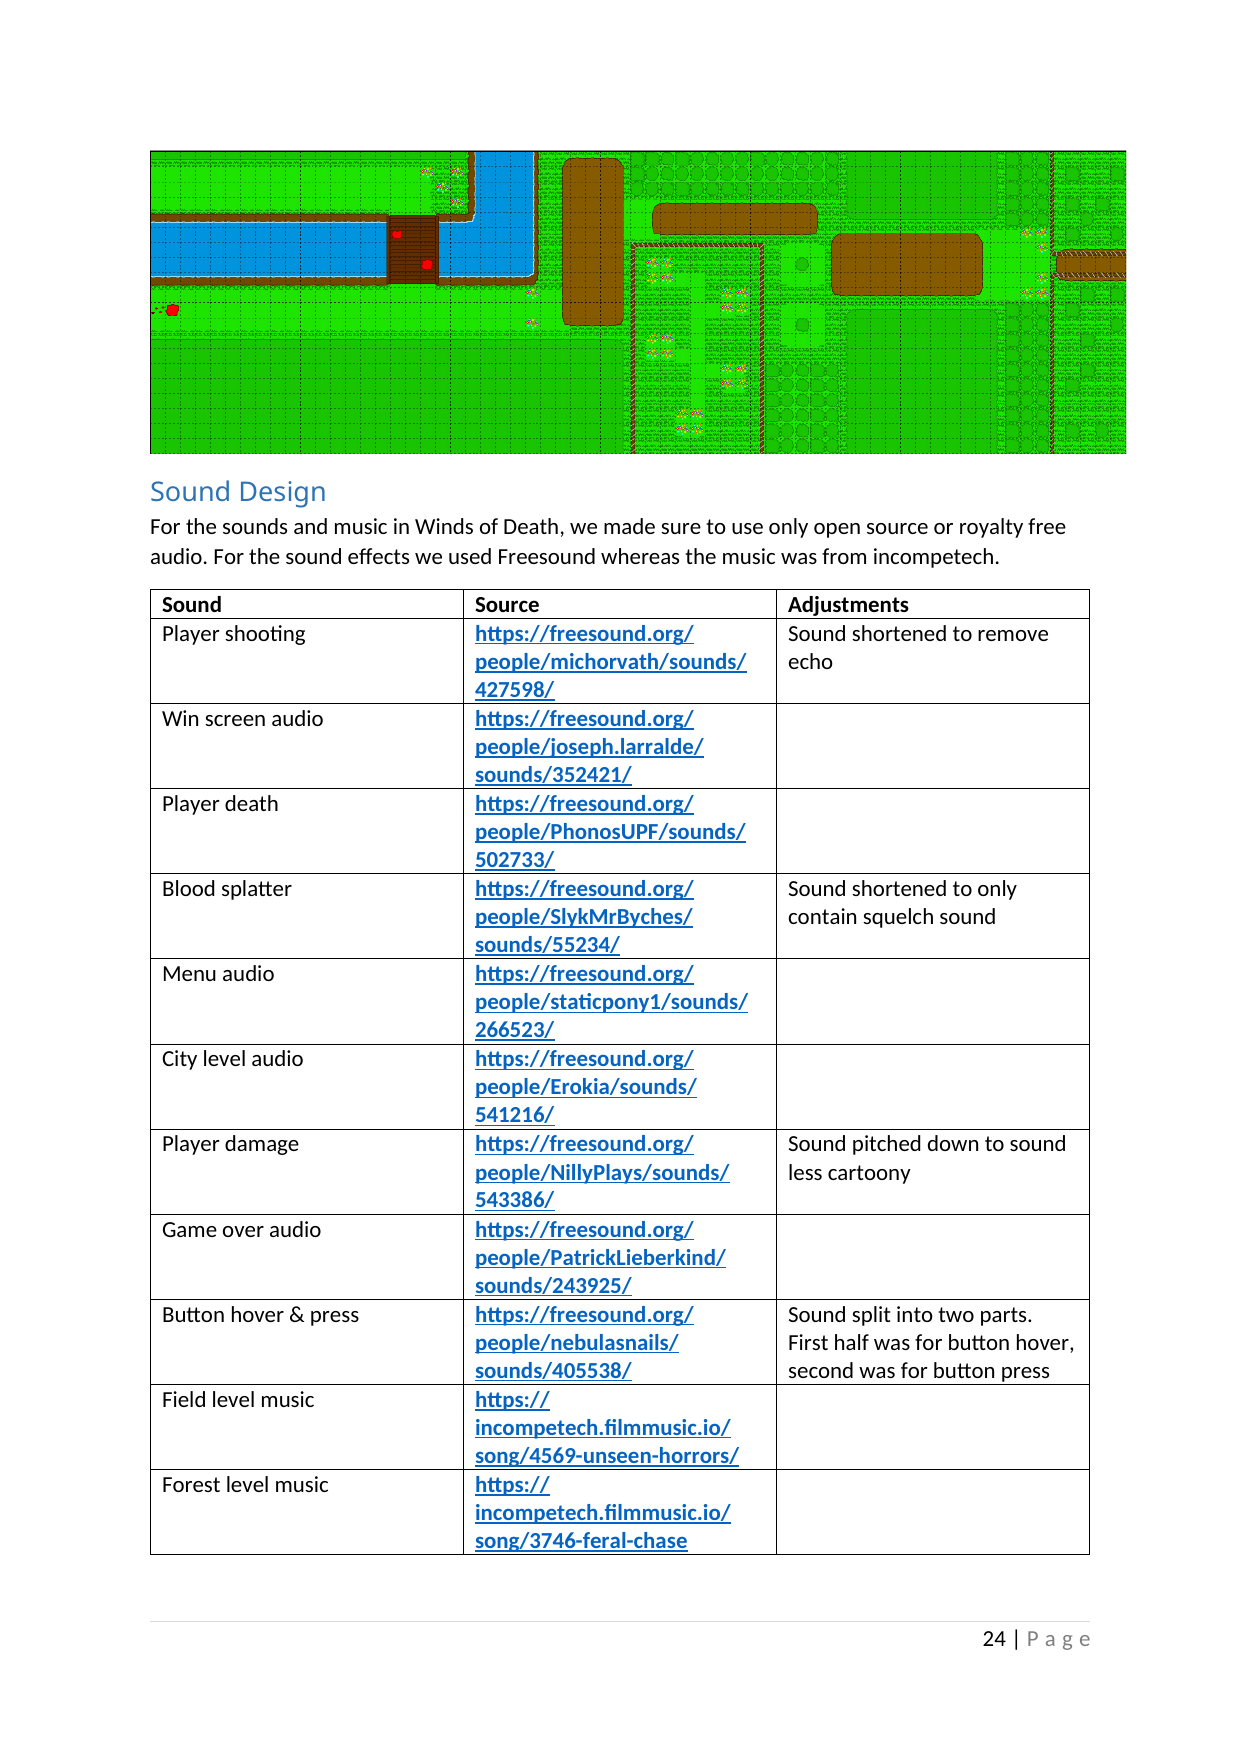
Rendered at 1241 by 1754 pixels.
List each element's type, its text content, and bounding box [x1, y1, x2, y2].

table_cell Player death [151, 789, 463, 873]
table_cell https://incompetech.filmmusic.io/song/4569-unseen-horrors/ [464, 1385, 776, 1469]
table_cell https://freesound.org/people/michorvath/sounds/427598/ [464, 619, 776, 703]
table_cell https://freesound.org/people/joseph.larralde/sounds/352421/ [464, 704, 776, 788]
table_cell Forest level music [151, 1470, 463, 1554]
table_cell City level audio [151, 1045, 463, 1128]
text For the sounds and music in Winds of Death, we made sure to use only open source or royalty free audio. For the sound effects we used Freesound whereas the music was from incompetech. [150, 512, 1090, 570]
table_cell https://freesound.org/people/Erokia/sounds/541216/ [464, 1045, 776, 1128]
table_cell https://freesound.org/people/nebulasnails/sounds/405538/ [464, 1300, 776, 1384]
table_cell Blood splatter [151, 874, 463, 958]
table_cell [777, 1215, 1089, 1299]
table_cell Sound split into two parts. First half was for button hover, second was for button press [777, 1300, 1089, 1384]
table_cell https://freesound.org/people/PatrickLieberkind/sounds/243925/ [464, 1215, 776, 1299]
table_header Sound [151, 590, 463, 618]
table_cell Sound shortened to remove echo [777, 619, 1089, 703]
table_cell Player shooting [151, 619, 463, 703]
table_cell Sound shortened to only contain squelch sound [777, 874, 1089, 958]
table_cell [777, 1385, 1089, 1469]
table_cell [777, 1470, 1089, 1554]
table_cell https://freesound.org/people/PhonosUPF/sounds/502733/ [464, 789, 776, 873]
table_cell [777, 789, 1089, 873]
table_header Adjustments [777, 590, 1089, 618]
table_cell https://incompetech.filmmusic.io/song/3746-feral-chase [464, 1470, 776, 1554]
table_cell Field level music [151, 1385, 463, 1469]
table_cell Menu audio [151, 959, 463, 1043]
subtitle Sound Design [150, 472, 1090, 509]
table_cell https://freesound.org/people/NillyPlays/sounds/543386/ [464, 1130, 776, 1214]
table_header Source [464, 590, 776, 618]
table_cell [777, 1045, 1089, 1128]
table_cell https://freesound.org/people/SlykMrByches/sounds/55234/ [464, 874, 776, 958]
table_cell [777, 959, 1089, 1043]
table_cell Button hover & press [151, 1300, 463, 1384]
table_cell Win screen audio [151, 704, 463, 788]
table_cell [777, 704, 1089, 788]
picture [150, 150, 1127, 454]
table_cell Game over audio [151, 1215, 463, 1299]
table_cell https://freesound.org/people/staticpony1/sounds/266523/ [464, 959, 776, 1043]
table_cell Sound pitched down to sound less cartoony [777, 1130, 1089, 1214]
table_cell Player damage [151, 1130, 463, 1214]
